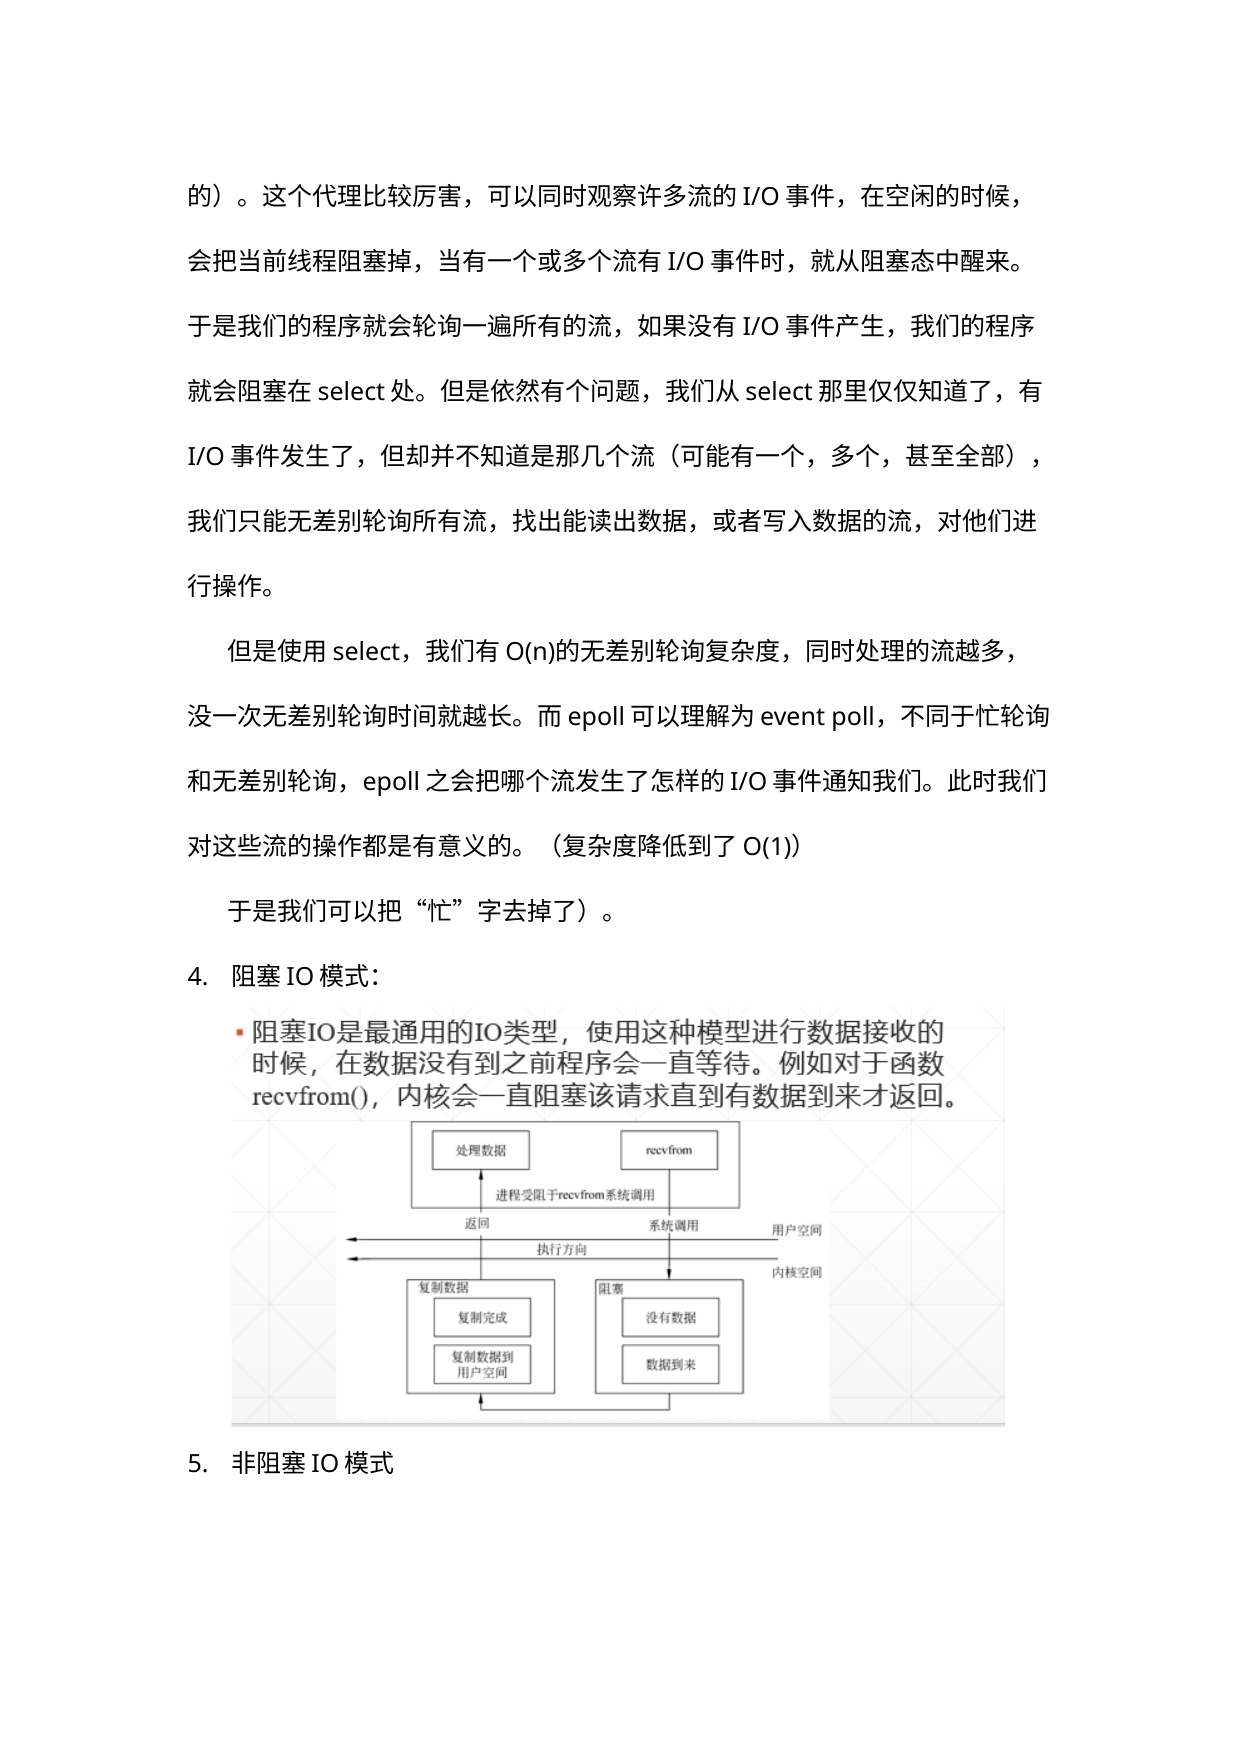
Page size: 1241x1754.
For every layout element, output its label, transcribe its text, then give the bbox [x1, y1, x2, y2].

text 但是使用select，我们有O(n)的无差别轮询复杂度，同时处理的流越多，没一次无差别轮询时间就越长。而epoll可以理解为event poll，不同于忙轮询和无差别轮询，epoll之会把哪个流发生了怎样的I/O事件通知我们。此时我们对这些流的操作都是有意义的。（复杂度降低到了O(1)） [187, 617, 1053, 877]
list 阻塞IO模式： [187, 942, 1053, 1007]
text 于是我们可以把“忙”字去掉了）。 [187, 877, 1053, 942]
picture [231, 1007, 1005, 1427]
list 非阻塞IO模式 [187, 1429, 1053, 1494]
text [187, 162, 1053, 617]
